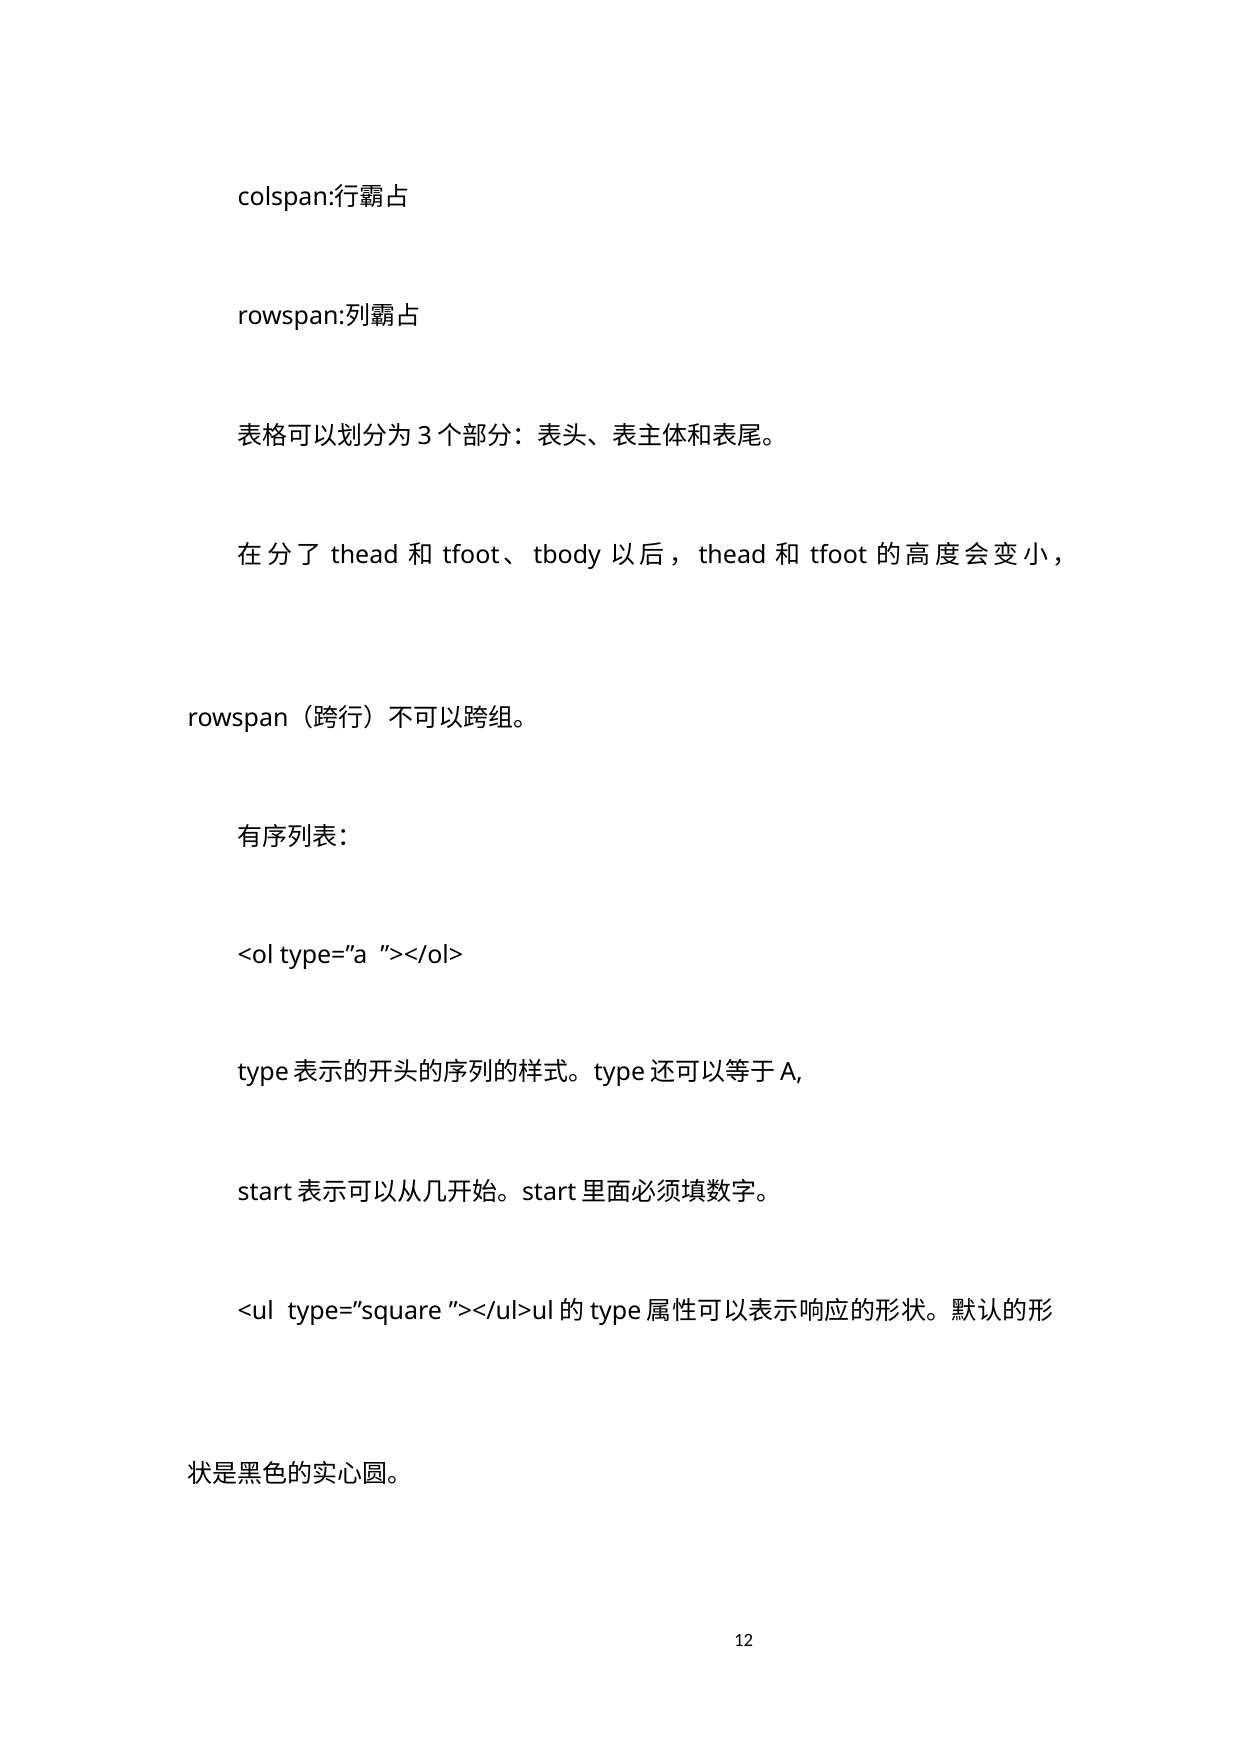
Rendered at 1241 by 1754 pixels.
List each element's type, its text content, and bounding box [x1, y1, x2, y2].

text 在分了thead和tfoot、tbody以后，thead和tfoot的高度会变小，rowspan（跨行）不可以跨组。 [187, 520, 1053, 748]
text 表格可以划分为3个部分：表头、表主体和表尾。 [187, 401, 1053, 466]
text type表示的开头的序列的样式。type还可以等于A, [187, 1037, 1053, 1102]
text 有序列表： [187, 802, 1053, 867]
text <ol type=”a ”></ol> [187, 921, 1053, 986]
text rowspan:列霸占 [187, 281, 1053, 346]
text colspan:行霸占 [187, 162, 1053, 227]
text start表示可以从几开始。start里面必须填数字。 [187, 1157, 1053, 1222]
text <ul type=”square ”></ul>ul的type属性可以表示响应的形状。默认的形状是黑色的实心圆。 [187, 1276, 1053, 1504]
